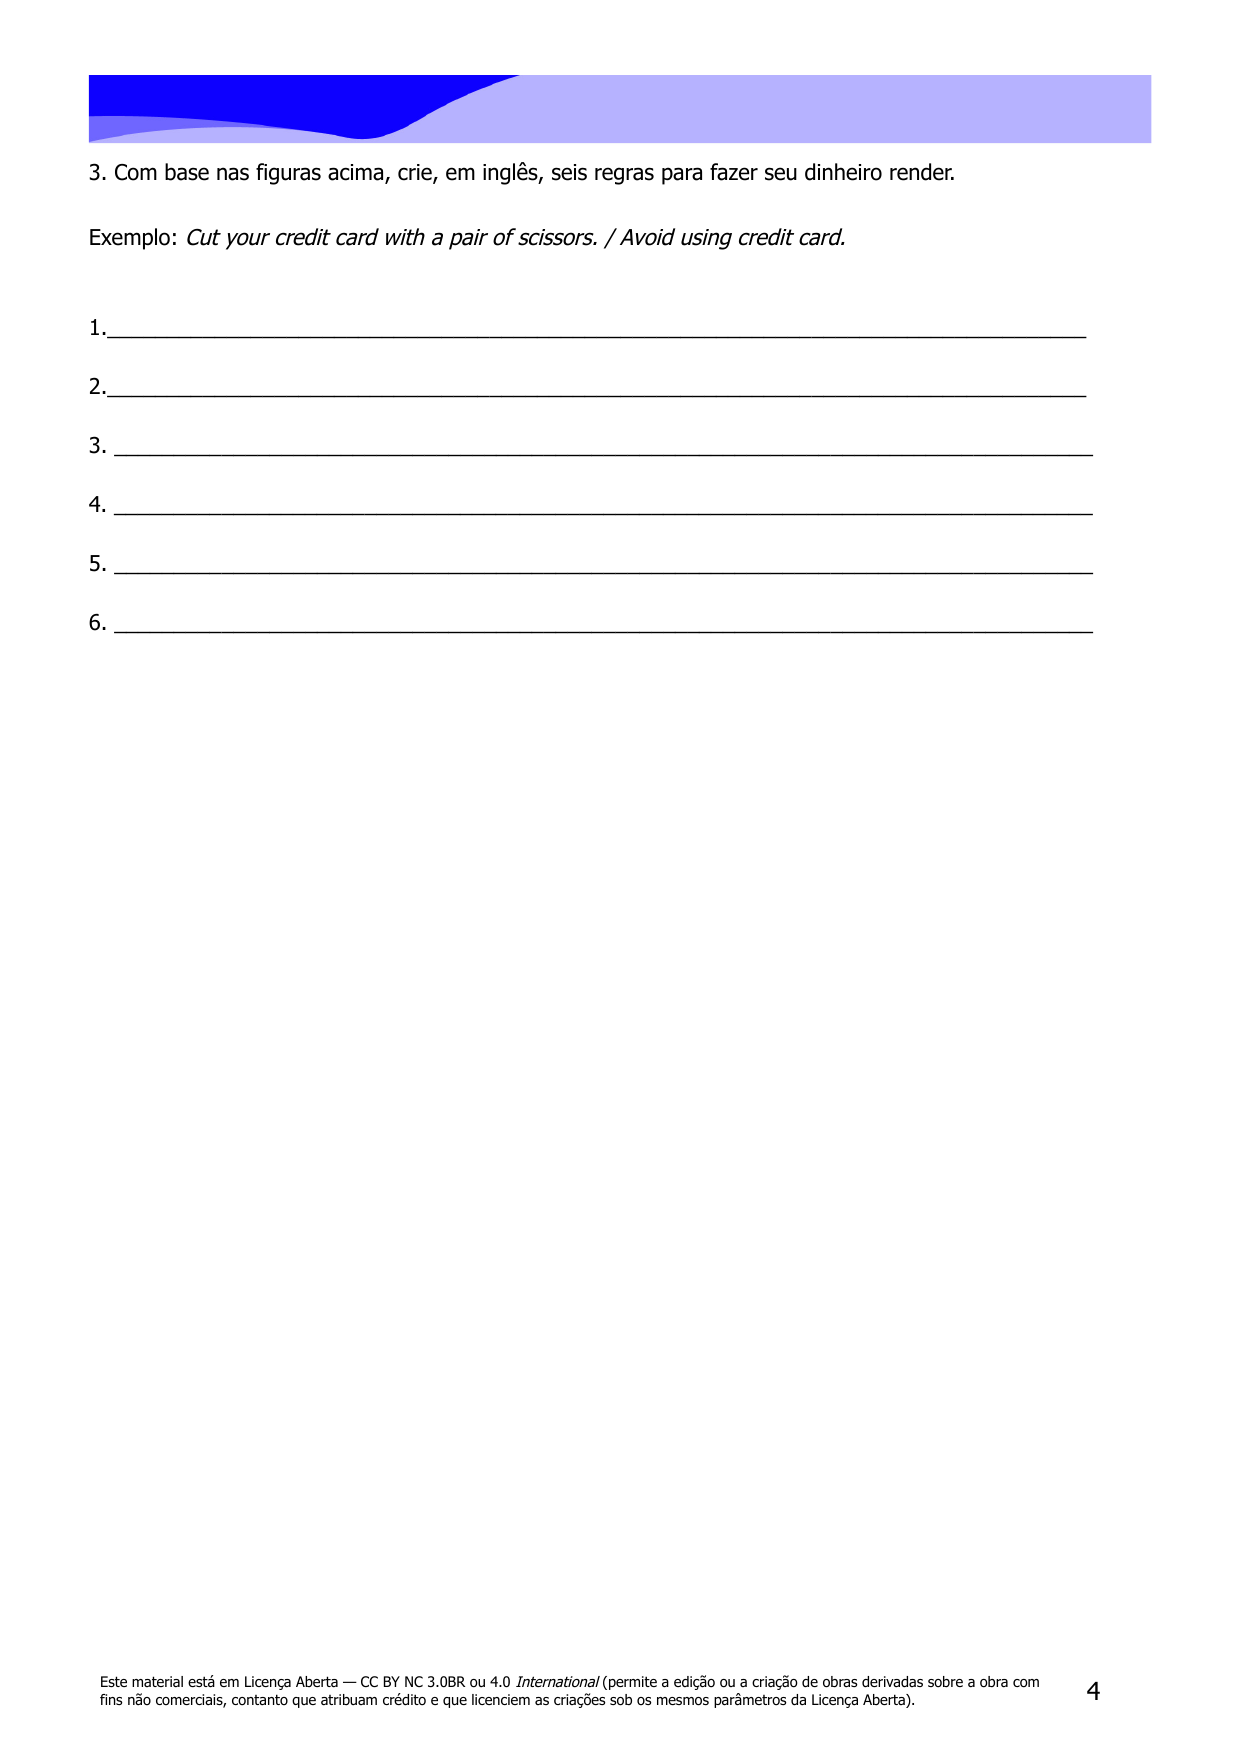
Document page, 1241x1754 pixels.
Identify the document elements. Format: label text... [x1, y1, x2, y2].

text 4. __________________________________________________________________________________ [89, 466, 1152, 524]
text 1.__________________________________________________________________________________ [89, 288, 1152, 347]
text 5. __________________________________________________________________________________ [89, 524, 1152, 584]
text 2.__________________________________________________________________________________ [89, 347, 1152, 406]
text Exemplo: Cut your credit card with a pair of scissors. / Avoid using credit card. [89, 223, 1152, 250]
text 3. __________________________________________________________________________________ [89, 406, 1152, 466]
text 3. Com base nas figuras acima, crie, em inglês, seis regras para fazer seu dinheiro render. [89, 159, 1152, 185]
text 6. __________________________________________________________________________________ [89, 584, 1152, 643]
picture [88, 75, 1152, 156]
